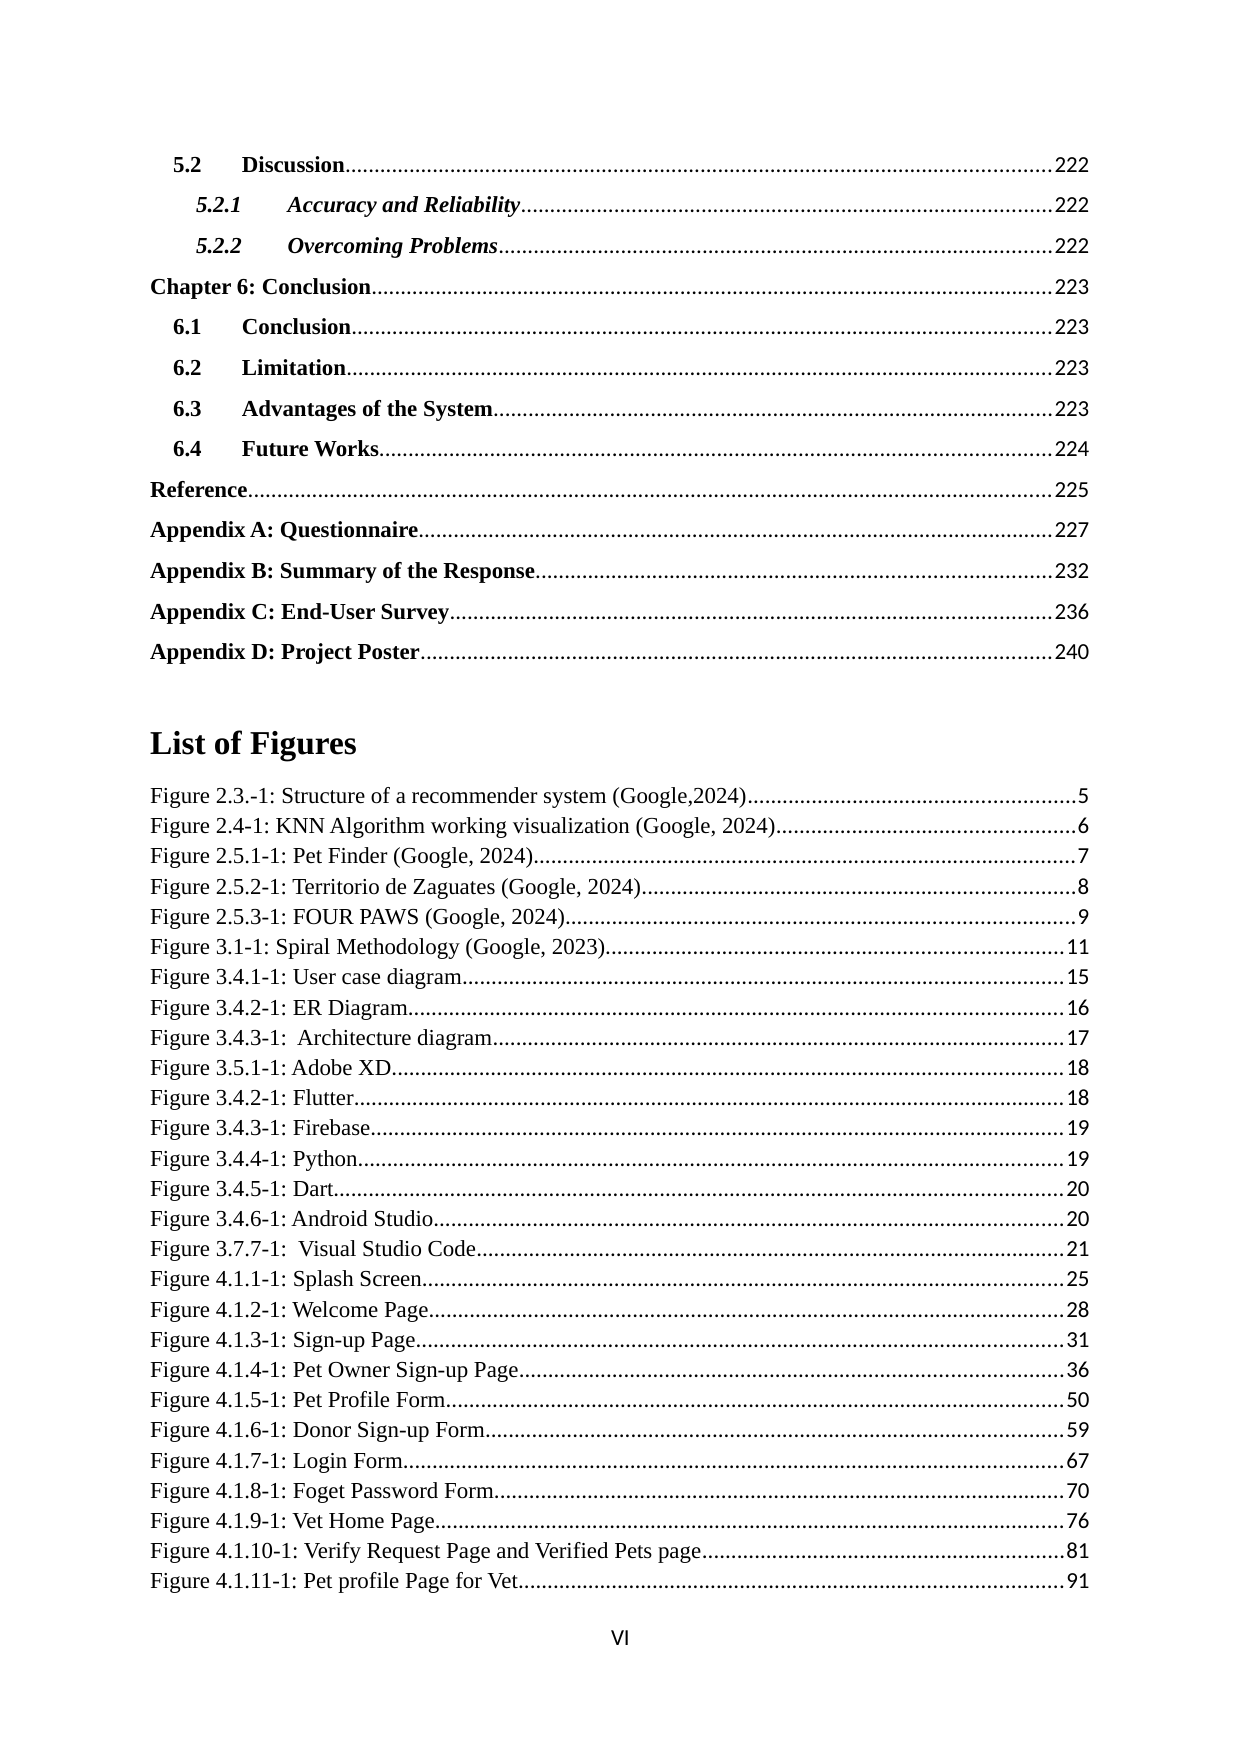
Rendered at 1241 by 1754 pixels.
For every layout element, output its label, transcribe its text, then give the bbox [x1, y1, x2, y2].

text Figure 2.5.3-1: FOUR PAWS (Google, 2024) 9 [150, 902, 1090, 930]
text Figure 4.1.7-1: Login Form 67 [150, 1446, 1090, 1474]
text Figure 4.1.5-1: Pet Profile Form 50 [150, 1385, 1090, 1413]
text Figure 4.1.4-1: Pet Owner Sign-up Page 36 [150, 1355, 1090, 1383]
text Figure 2.5.1-1: Pet Finder (Google, 2024) 7 [150, 842, 1090, 870]
text Figure 3.4.4-1: Python 19 [150, 1144, 1090, 1172]
text Figure 2.4-1: KNN Algorithm working visualization (Google, 2024) 6 [150, 811, 1090, 839]
text Figure 3.4.2-1: ER Diagram 16 [150, 993, 1090, 1021]
text Figure 4.1.8-1: Foget Password Form 70 [150, 1476, 1090, 1504]
text Figure 4.1.9-1: Vet Home Page 76 [150, 1506, 1090, 1534]
text Figure 3.4.6-1: Android Studio 20 [150, 1204, 1090, 1232]
text Figure 2.3.-1: Structure of a recommender system (Google,2024) 5 [150, 781, 1090, 809]
text Figure 3.4.1-1: User case diagram 15 [150, 962, 1090, 991]
text Figure 3.7.7-1: Visual Studio Code 21 [150, 1234, 1090, 1262]
text Figure 3.1-1: Spiral Methodology (Google, 2023) 11 [150, 932, 1090, 960]
text Figure 4.1.3-1: Sign-up Page 31 [150, 1325, 1090, 1353]
text Figure 4.1.6-1: Donor Sign-up Form 59 [150, 1416, 1090, 1444]
text Figure 2.5.2-1: Territorio de Zaguates (Google, 2024) 8 [150, 872, 1090, 900]
text Figure 3.4.3-1: Firebase 19 [150, 1113, 1090, 1142]
text Figure 4.1.1-1: Splash Screen 25 [150, 1264, 1090, 1293]
text List of Figures [150, 723, 1090, 762]
text Figure 4.1.2-1: Welcome Page 28 [150, 1295, 1090, 1323]
text Figure 4.1.10-1: Verify Request Page and Verified Pets page 81 [150, 1536, 1090, 1564]
text Figure 4.1.11-1: Pet profile Page for Vet 91 [150, 1567, 1090, 1595]
text Figure 3.4.5-1: Dart 20 [150, 1174, 1090, 1202]
text Figure 3.4.3-1: Architecture diagram 17 [150, 1023, 1090, 1051]
text Figure 3.5.1-1: Adobe XD 18 [150, 1053, 1090, 1081]
text Figure 3.4.2-1: Flutter 18 [150, 1083, 1090, 1111]
